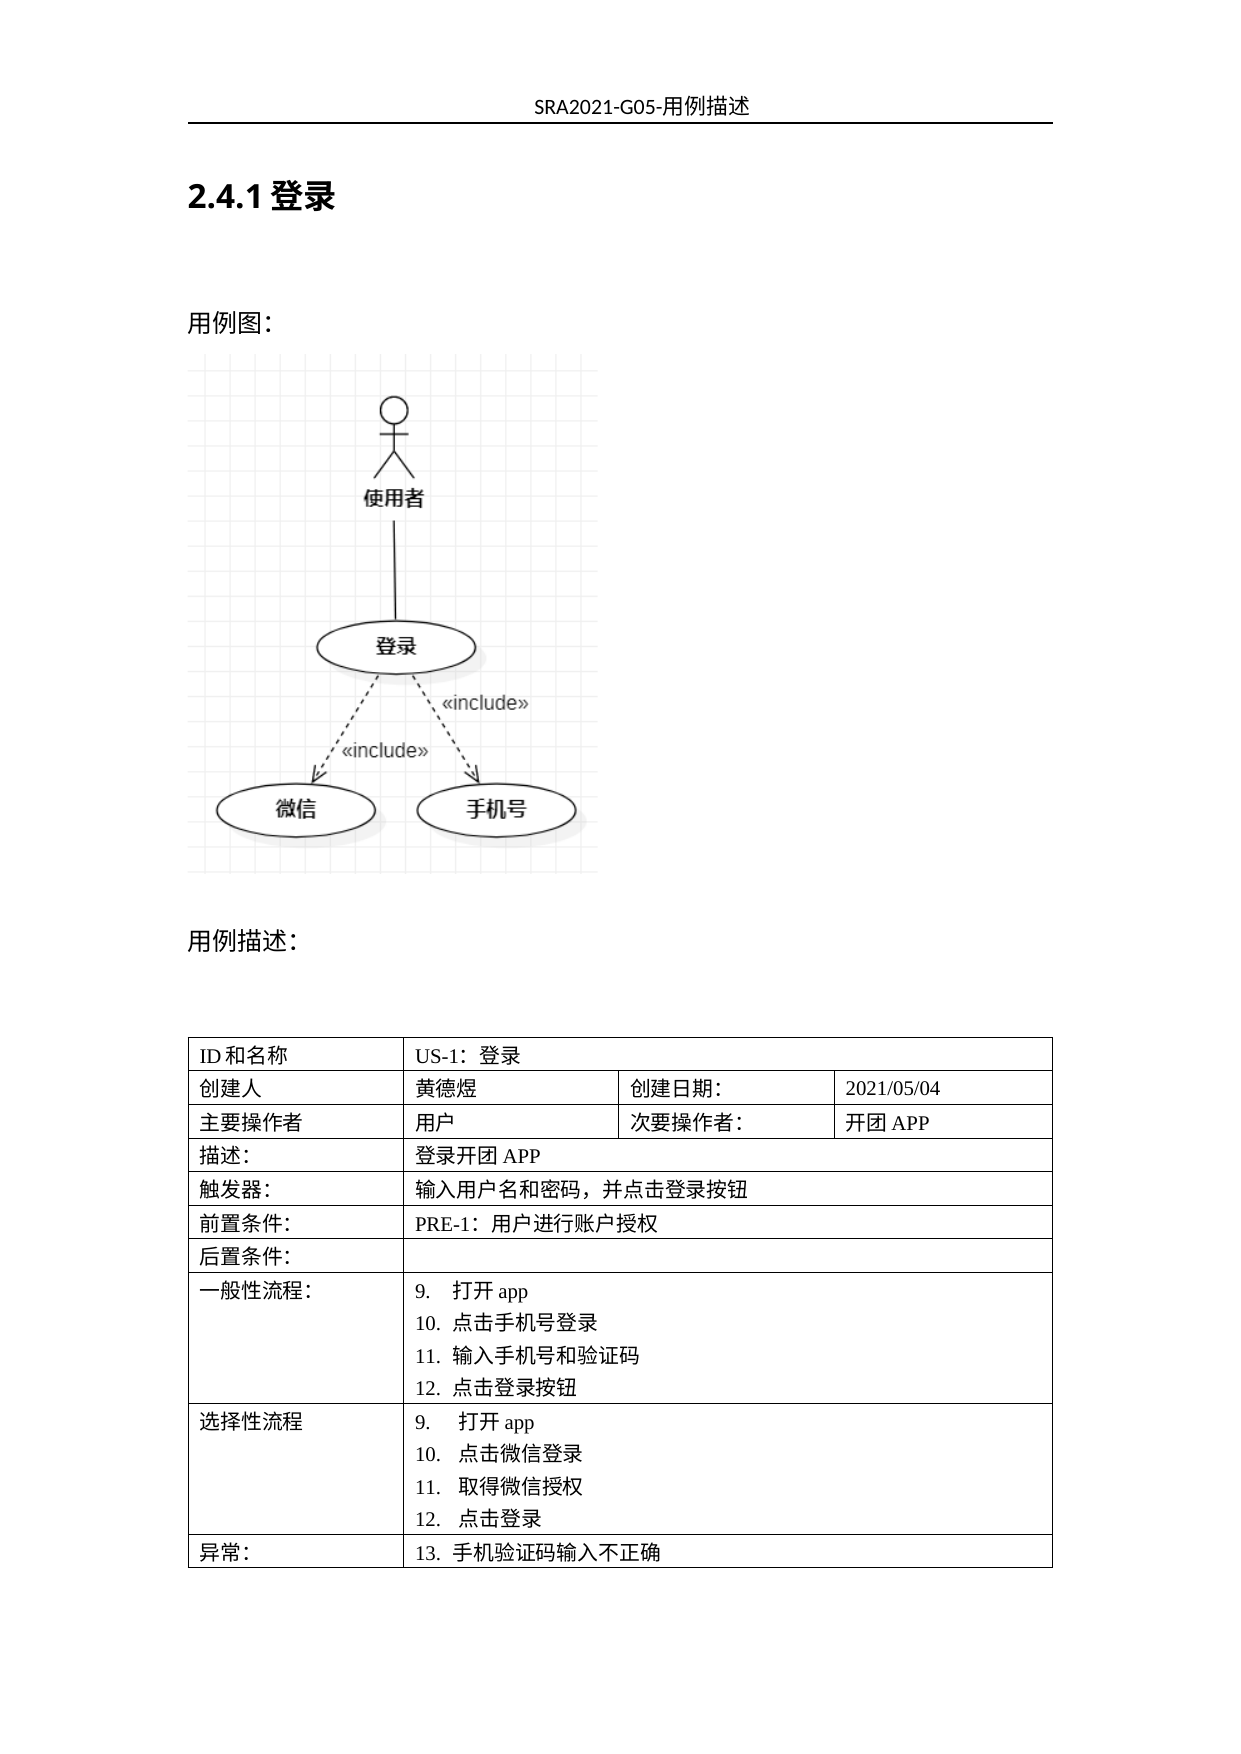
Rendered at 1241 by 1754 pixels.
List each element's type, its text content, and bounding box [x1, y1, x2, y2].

table_cell 选择性流程 [189, 1404, 403, 1534]
text 用例描述： [187, 907, 1053, 972]
table_cell 2021/05/04 [835, 1071, 1052, 1104]
table_cell 输入用户名和密码，并点击登录按钮 [404, 1172, 1052, 1204]
table_cell 登录开团APP [404, 1139, 1052, 1171]
table_cell 开团APP [835, 1105, 1052, 1137]
table_cell 次要操作者： [619, 1105, 834, 1137]
table_cell 打开app 点击手机号登录 输入手机号和验证码 点击登录按钮 [404, 1273, 1052, 1403]
table_header US-1：登录 [404, 1038, 1052, 1070]
table_cell 打开app 点击微信登录 取得微信授权 点击登录 [404, 1404, 1052, 1534]
table_cell PRE-1：用户进行账户授权 [404, 1206, 1052, 1238]
table_cell 黄德煜 [404, 1071, 618, 1104]
table_header ID和名称 [189, 1038, 403, 1070]
text 用例图： [187, 289, 1053, 354]
table_cell 用户 [404, 1105, 618, 1137]
table_cell 异常： [189, 1535, 403, 1567]
table_cell 主要操作者 [189, 1105, 403, 1137]
table_cell 手机验证码输入不正确 网络连接失败 [404, 1535, 1052, 1567]
table_cell 前置条件： [189, 1206, 403, 1238]
table_cell 后置条件： [189, 1239, 403, 1272]
table_cell [404, 1239, 1052, 1272]
table_cell 描述： [189, 1139, 403, 1171]
table_cell 创建日期： [619, 1071, 834, 1104]
table_cell 触发器： [189, 1172, 403, 1204]
table_cell 一般性流程： [189, 1273, 403, 1403]
subtitle 2.4.1登录 [187, 162, 1053, 227]
picture [187, 354, 598, 874]
table_cell 创建人 [189, 1071, 403, 1104]
